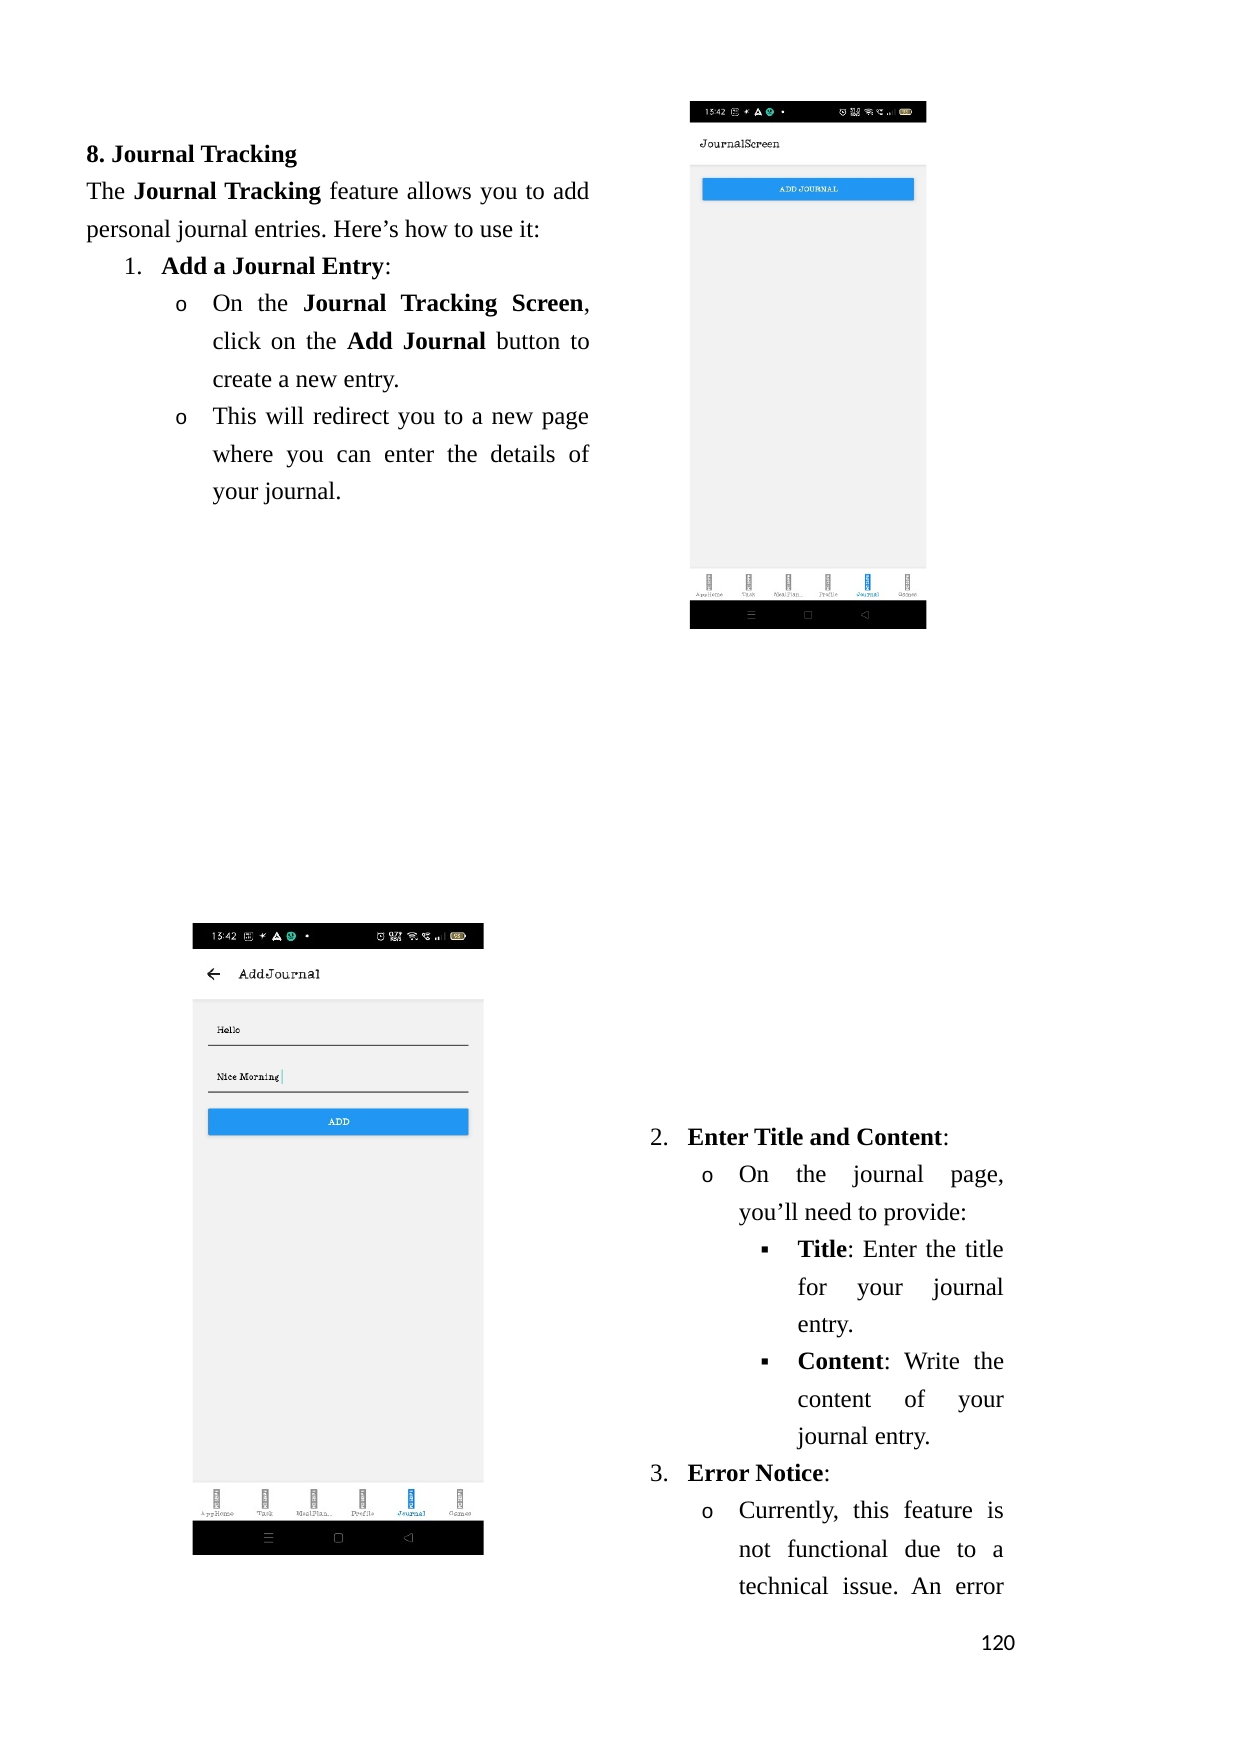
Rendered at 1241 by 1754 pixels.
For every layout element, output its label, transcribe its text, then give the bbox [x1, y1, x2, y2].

picture [689, 101, 927, 629]
picture [192, 923, 484, 1555]
